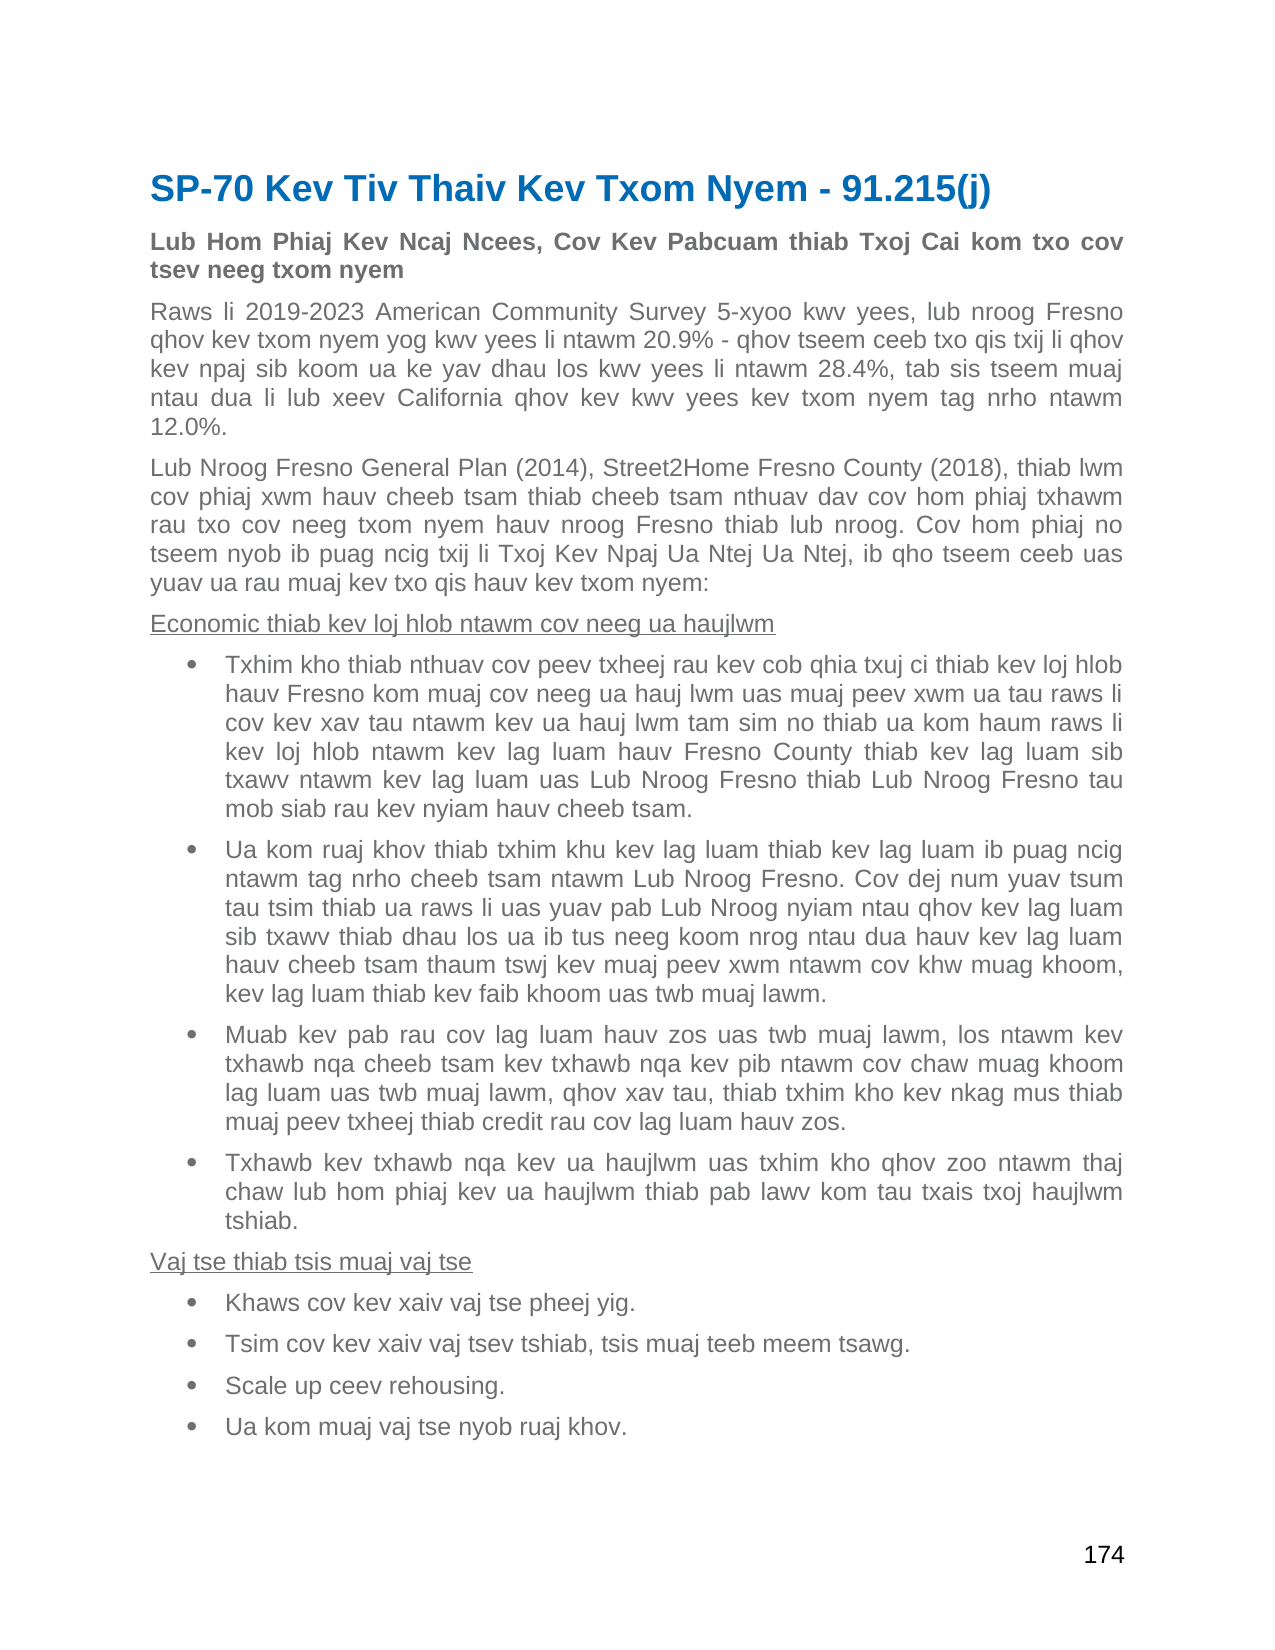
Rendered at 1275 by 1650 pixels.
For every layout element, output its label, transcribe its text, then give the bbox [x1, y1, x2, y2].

text Lub Hom Phiaj Kev Ncaj Ncees, Cov Kev Pabcuam thiab Txoj Cai kom txo cov tsev neeg txom nyem [150, 226, 1125, 284]
text Vaj tse thiab tsis muaj vaj tse [150, 1247, 1125, 1276]
text Raws li 2019-2023 American Community Survey 5-xyoo kwv yees, lub nroog Fresno qhov kev txom nyem yog kwv yees li ntawm 20.9% - qhov tseem ceeb txo qis txij li qhov kev npaj sib koom ua ke yav dhau los kwv yees li ntawm 28.4%, tab sis tseem muaj ntau dua li lub xeev California qhov kev kwv yees kev txom nyem tag nrho ntawm 12.0%. [150, 296, 1125, 440]
list Txhawb kev txhawb nqa kev ua haujlwm uas txhim kho qhov zoo ntawm thaj chaw lub hom phiaj kev ua haujlwm thiab pab lawv kom tau txais txoj haujlwm tshiab. [187, 1148, 1125, 1234]
list Tsim cov kev xaiv vaj tsev tshiab, tsis muaj teeb meem tsawg. [187, 1329, 1125, 1358]
list Txhim kho thiab nthuav cov peev txheej rau kev cob qhia txuj ci thiab kev loj hlob hauv Fresno kom muaj cov neeg ua hauj lwm uas muaj peev xwm ua tau raws li cov kev xav tau ntawm kev ua hauj lwm tam sim no thiab ua kom haum raws li kev loj hlob ntawm kev lag luam hauv Fresno County thiab kev lag luam sib txawv ntawm kev lag luam uas Lub Nroog Fresno thiab Lub Nroog Fresno tau mob siab rau kev nyiam hauv cheeb tsam. [187, 650, 1125, 823]
list Ua kom ruaj khov thiab txhim khu kev lag luam thiab kev lag luam ib puag ncig ntawm tag nrho cheeb tsam ntawm Lub Nroog Fresno. Cov dej num yuav tsum tau tsim thiab ua raws li uas yuav pab Lub Nroog nyiam ntau qhov kev lag luam sib txawv thiab dhau los ua ib tus neeg koom nrog ntau dua hauv kev lag luam hauv cheeb tsam thaum tswj kev muaj peev xwm ntawm cov khw muag khoom, kev lag luam thiab kev faib khoom uas twb muaj lawm. [187, 835, 1125, 1008]
text Economic thiab kev loj hlob ntawm cov neeg ua haujlwm [150, 609, 1125, 638]
list Ua kom muaj vaj tse nyob ruaj khov. [187, 1412, 1125, 1441]
text SP-70 Kev Tiv Thaiv Kev Txom Nyem - 91.215(j) [150, 167, 1125, 210]
list Scale up ceev rehousing. [187, 1371, 1125, 1400]
list Khaws cov kev xaiv vaj tse pheej yig. [187, 1288, 1125, 1317]
text Lub Nroog Fresno General Plan (2014), Street2Home Fresno County (2018), thiab lwm cov phiaj xwm hauv cheeb tsam thiab cheeb tsam nthuav dav cov hom phiaj txhawm rau txo cov neeg txom nyem hauv nroog Fresno thiab lub nroog. Cov hom phiaj no tseem nyob ib puag ncig txij li Txoj Kev Npaj Ua Ntej Ua Ntej, ib qho tseem ceeb uas yuav ua rau muaj kev txo qis hauv kev txom nyem: [150, 453, 1125, 596]
list Muab kev pab rau cov lag luam hauv zos uas twb muaj lawm, los ntawm kev txhawb nqa cheeb tsam kev txhawb nqa kev pib ntawm cov chaw muag khoom lag luam uas twb muaj lawm, qhov xav tau, thiab txhim kho kev nkag mus thiab muaj peev txheej thiab credit rau cov lag luam hauv zos. [187, 1020, 1125, 1136]
